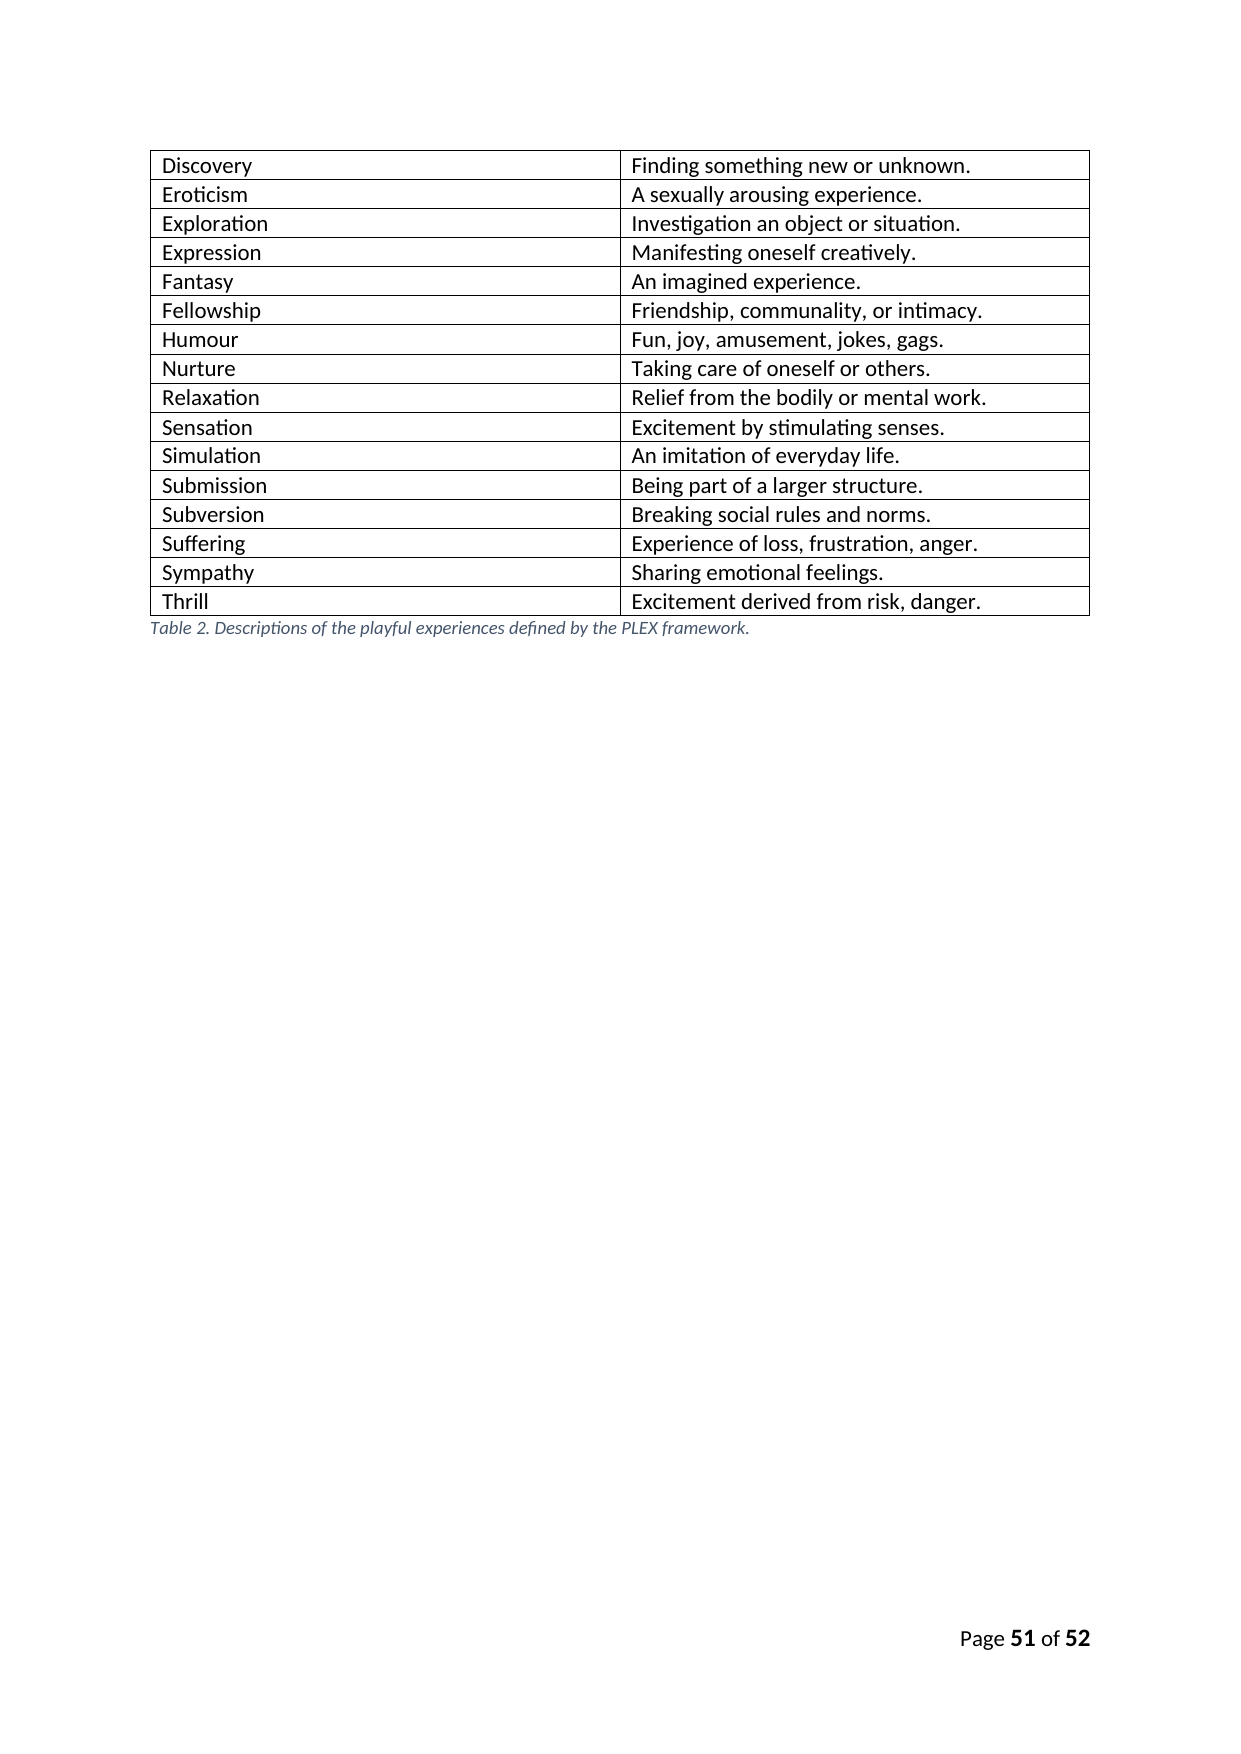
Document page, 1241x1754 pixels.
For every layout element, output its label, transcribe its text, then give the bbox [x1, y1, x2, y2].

table_cell Nurture [151, 355, 620, 382]
table_cell Being part of a larger structure. [621, 471, 1089, 499]
table_cell Relaxation [151, 384, 620, 412]
table_cell Excitement by stimulating senses. [621, 413, 1089, 441]
table_cell Thrill [151, 587, 620, 615]
table_cell A sexually arousing experience. [621, 180, 1089, 208]
table_cell Suffering [151, 529, 620, 557]
table_cell Submission [151, 471, 620, 499]
table_cell Eroticism [151, 180, 620, 208]
table_cell Fellowship [151, 296, 620, 324]
table_cell Subversion [151, 500, 620, 528]
table_cell Discovery [151, 151, 620, 179]
table_cell Breaking social rules and norms. [621, 500, 1089, 528]
table_cell Fun, joy, amusement, jokes, gags. [621, 325, 1089, 353]
table_cell Taking care of oneself or others. [621, 355, 1089, 382]
table_cell Sharing emotional feelings. [621, 558, 1089, 586]
table_cell Fantasy [151, 267, 620, 295]
table_cell Experience of loss, frustration, anger. [621, 529, 1089, 557]
table_cell Excitement derived from risk, danger. [621, 587, 1089, 615]
table_cell Relief from the bodily or mental work. [621, 384, 1089, 412]
table_cell Finding something new or unknown. [621, 151, 1089, 179]
table_cell Exploration [151, 209, 620, 237]
table_cell Expression [151, 238, 620, 266]
table_cell Sensation [151, 413, 620, 441]
table_cell Simulation [151, 442, 620, 470]
table_cell Manifesting oneself creatively. [621, 238, 1089, 266]
table_cell Sympathy [151, 558, 620, 586]
table_cell Friendship, communality, or intimacy. [621, 296, 1089, 324]
table_cell Investigation an object or situation. [621, 209, 1089, 237]
table_cell An imitation of everyday life. [621, 442, 1089, 470]
table_cell An imagined experience. [621, 267, 1089, 295]
table_cell Humour [151, 325, 620, 353]
